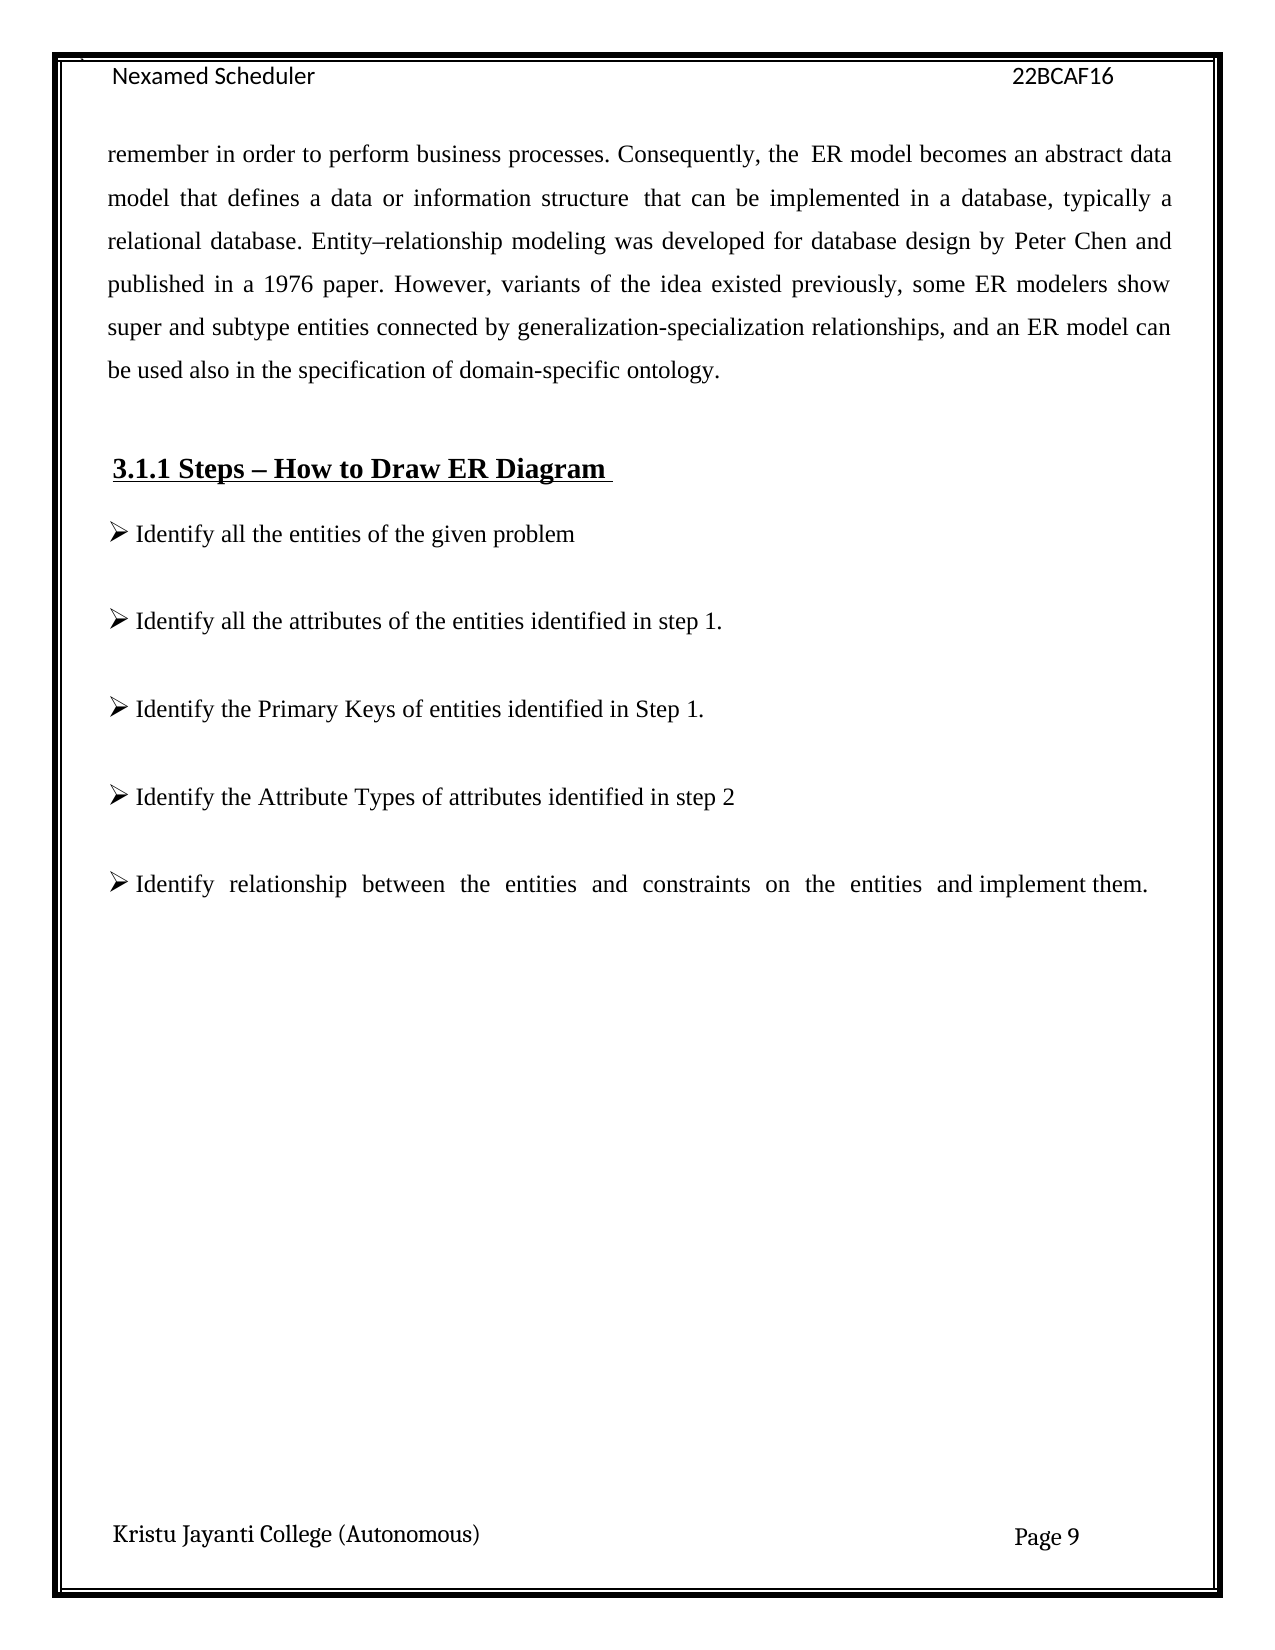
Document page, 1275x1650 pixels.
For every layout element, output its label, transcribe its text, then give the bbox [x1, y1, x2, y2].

text 3.1.1 Steps – How to Draw ER Diagram [112, 452, 1189, 485]
list Identify all the entities of the given problem [107, 519, 1172, 548]
list Identify the Attribute Types of attributes identified in step 2 [107, 782, 1172, 811]
list Identify all the attributes of the entities identified in step 1. [107, 606, 1172, 636]
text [107, 139, 1172, 384]
list Identify the Primary Keys of entities identified in Step 1. [107, 694, 1172, 724]
list Identify relationship between the entities and constraints on the entities and implement them. [107, 869, 1172, 899]
